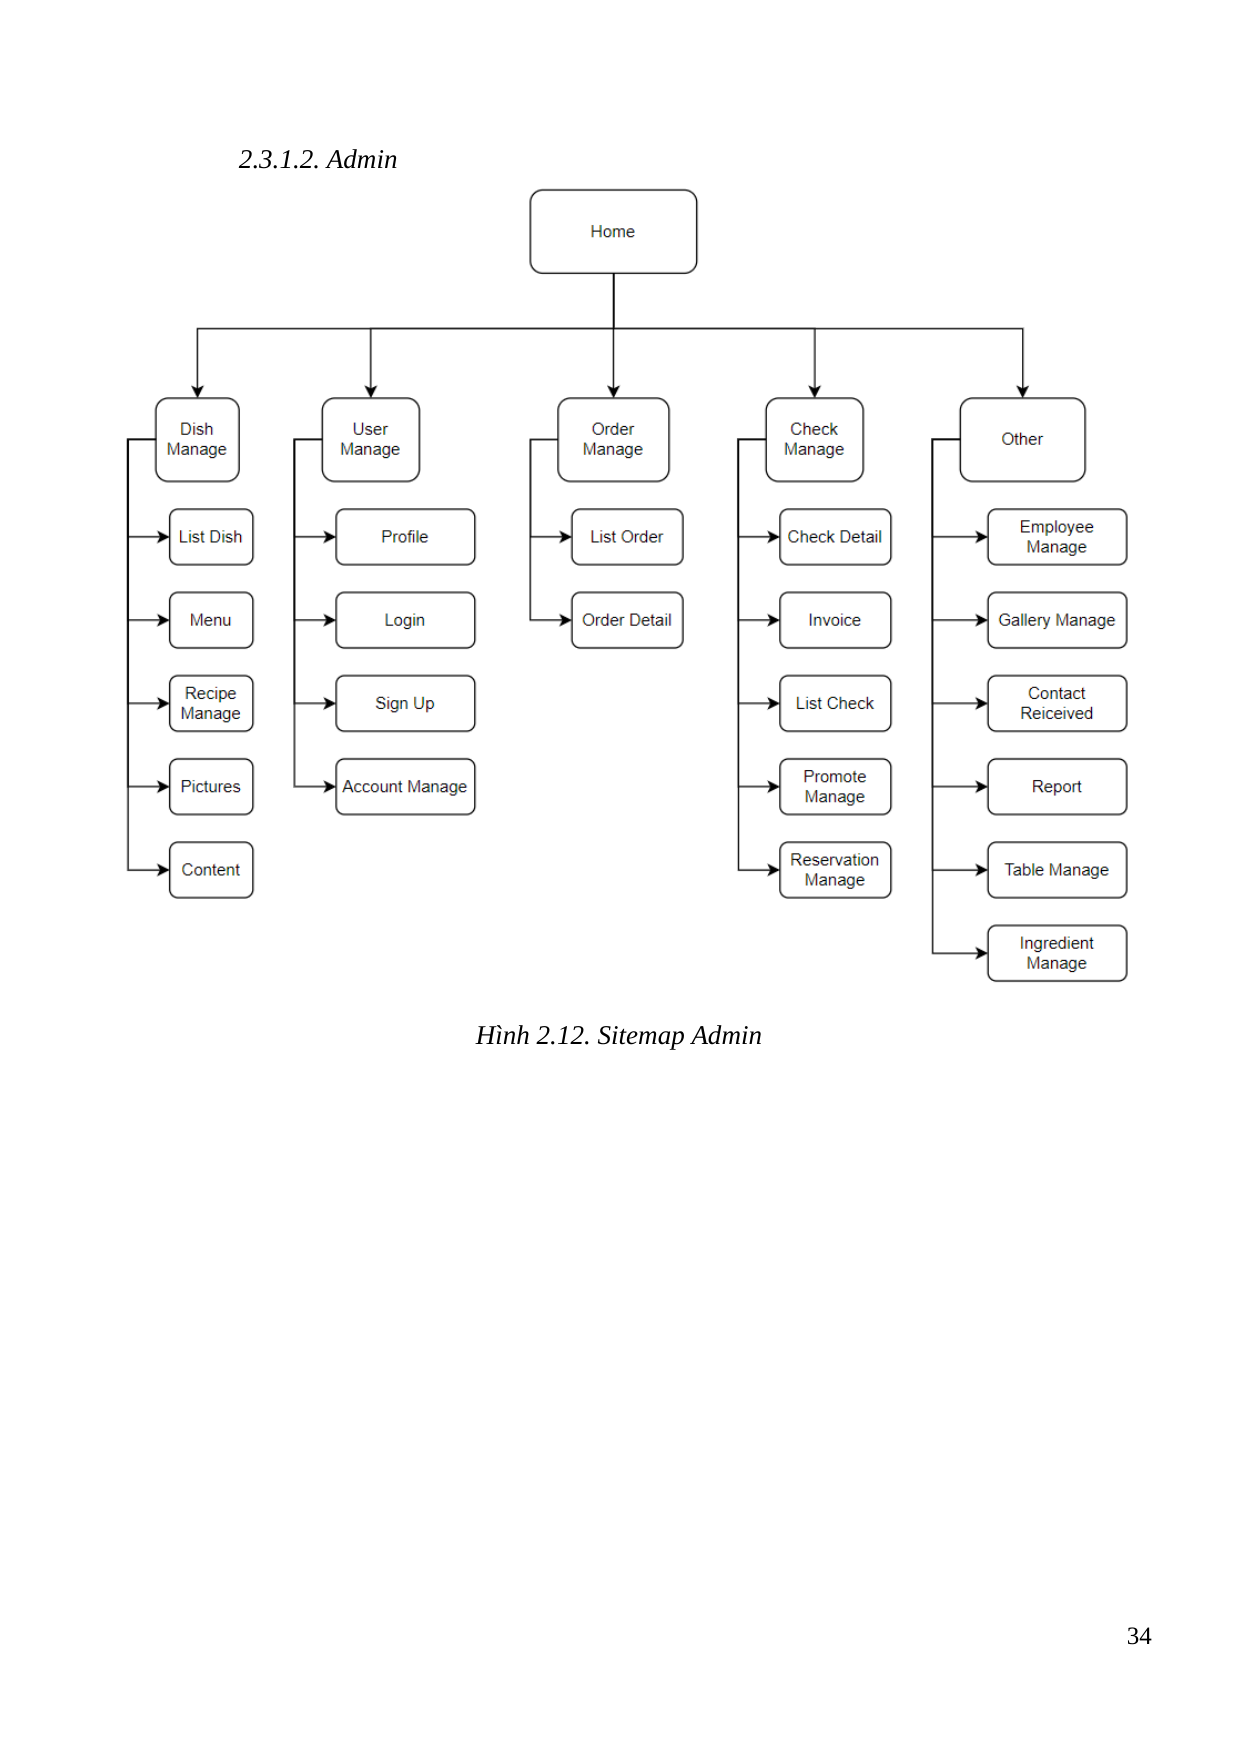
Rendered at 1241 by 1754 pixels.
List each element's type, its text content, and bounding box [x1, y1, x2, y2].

subtitle Hình 2.12. Sitemap Admin [89, 1019, 1152, 1051]
subtitle 2.3.1.2. Admin [164, 143, 1152, 174]
picture [88, 184, 1152, 991]
